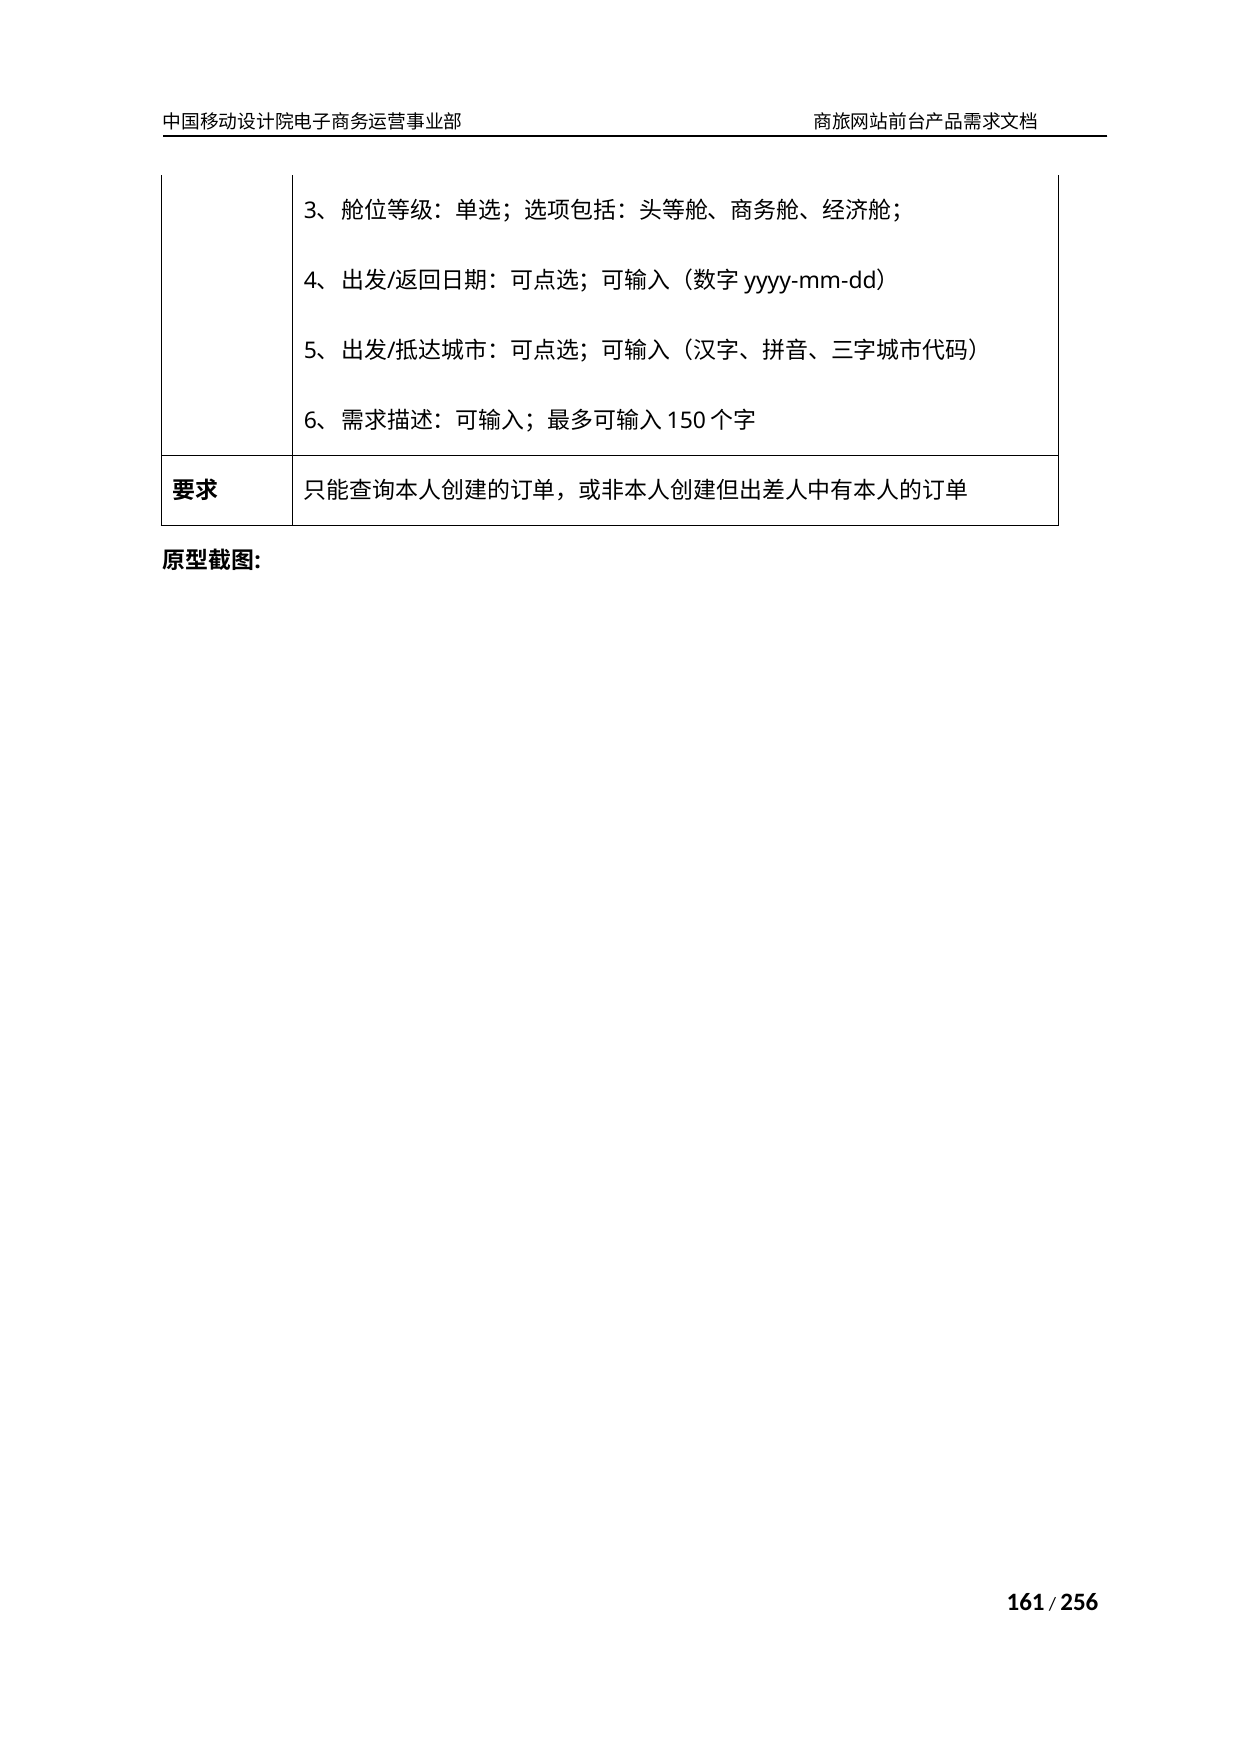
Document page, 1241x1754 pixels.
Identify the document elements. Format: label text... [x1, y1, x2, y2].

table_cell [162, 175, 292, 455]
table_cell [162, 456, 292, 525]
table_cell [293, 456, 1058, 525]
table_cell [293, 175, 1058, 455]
text 原型截图: [162, 526, 1107, 591]
